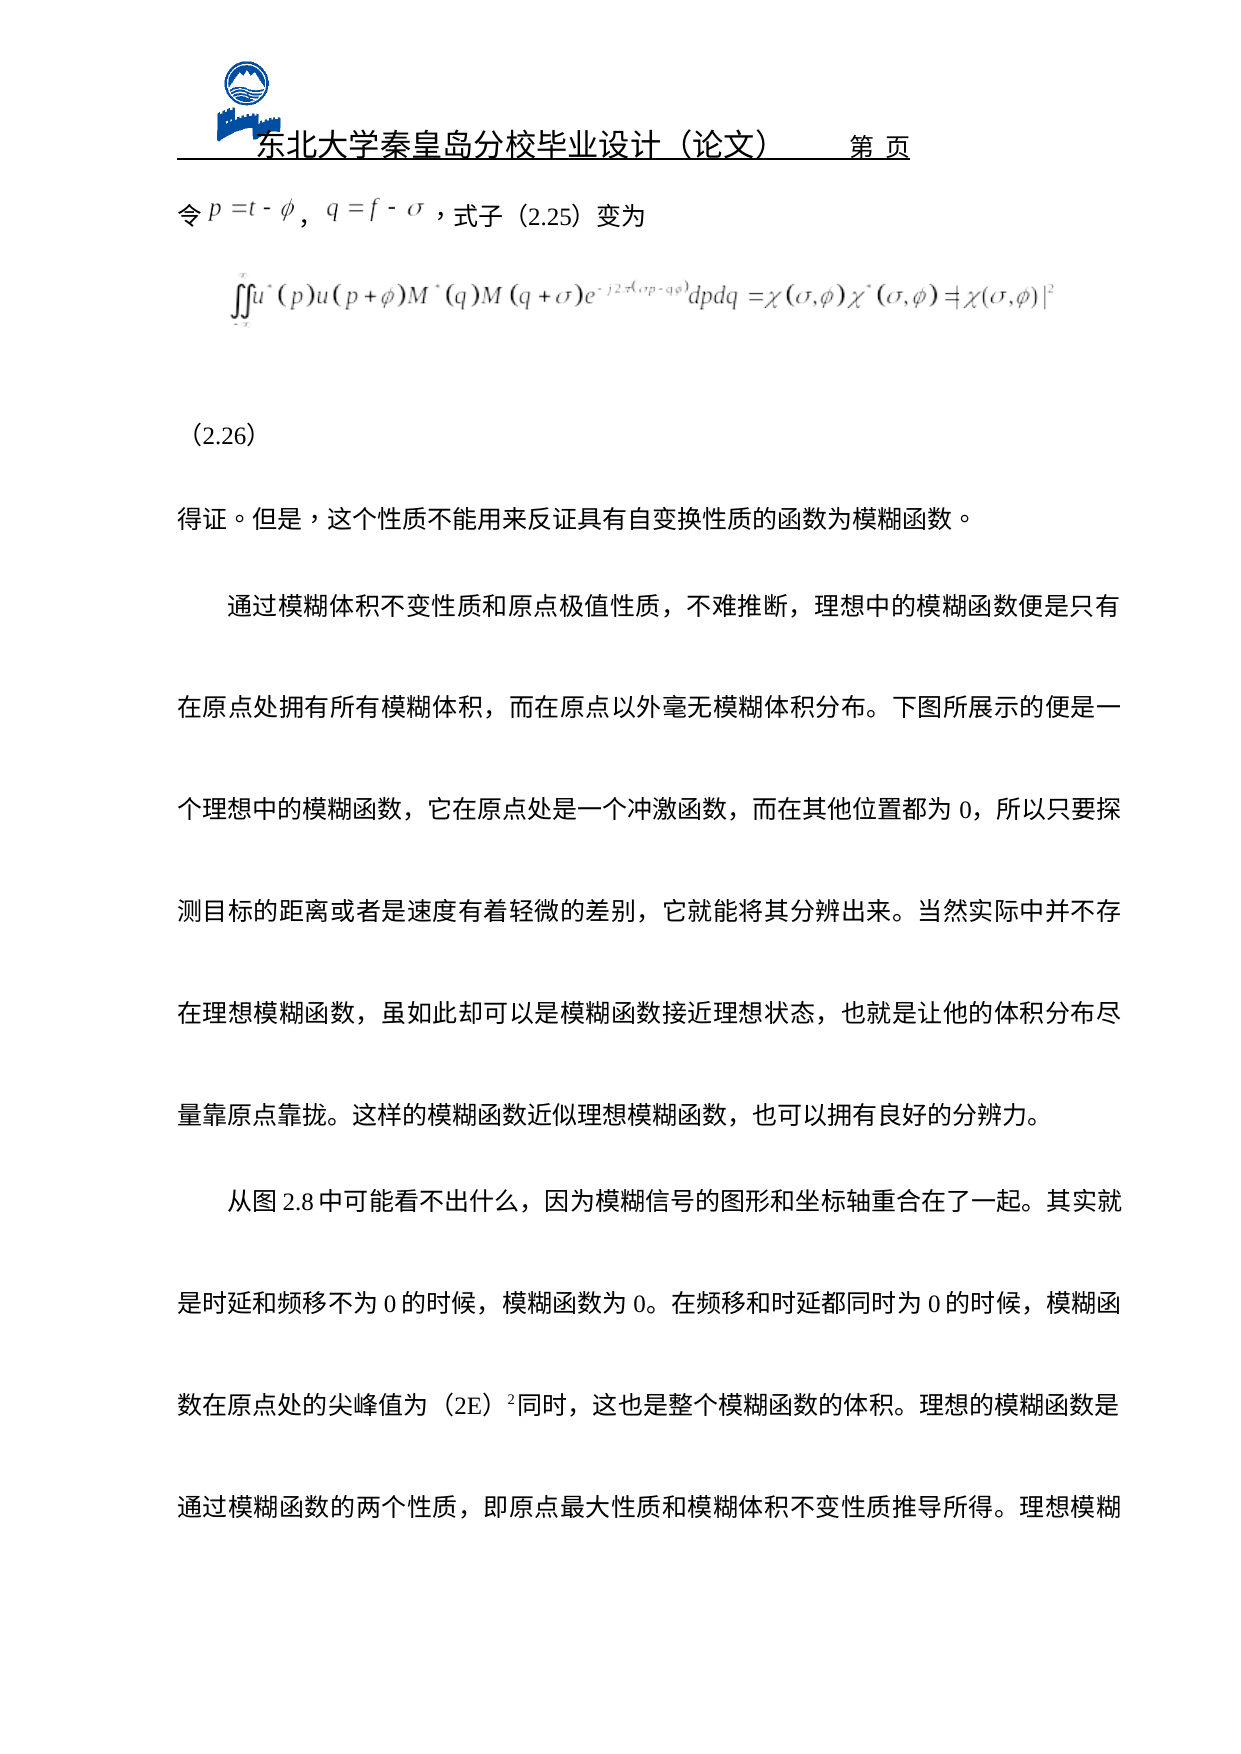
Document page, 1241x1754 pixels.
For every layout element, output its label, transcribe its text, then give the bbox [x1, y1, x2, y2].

text 得证。但是，这个性质不能用来反证具有自变换性质的函数为模糊函数。 [177, 485, 1122, 553]
picture [208, 61, 285, 143]
text （2.26） [177, 264, 1122, 468]
text 通过模糊体积不变性质和原点极值性质，不难推断，理想中的模糊函数便是只有在原点处拥有所有模糊体积，而在原点以外毫无模糊体积分布。下图所展示的便是一个理想中的模糊函数，它在原点处是一个冲激函数，而在其他位置都为0，所以只要探测目标的距离或者是速度有着轻微的差别，它就能将其分辨出来。当然实际中并不存在理想模糊函数，虽如此却可以是模糊函数接近理想状态，也就是让他的体积分布尽量靠原点靠拢。这样的模糊函数近似理想模糊函数，也可以拥有良好的分辨力。 [177, 570, 1122, 1147]
text 令，，式子（2.25）变为 [177, 178, 1122, 246]
